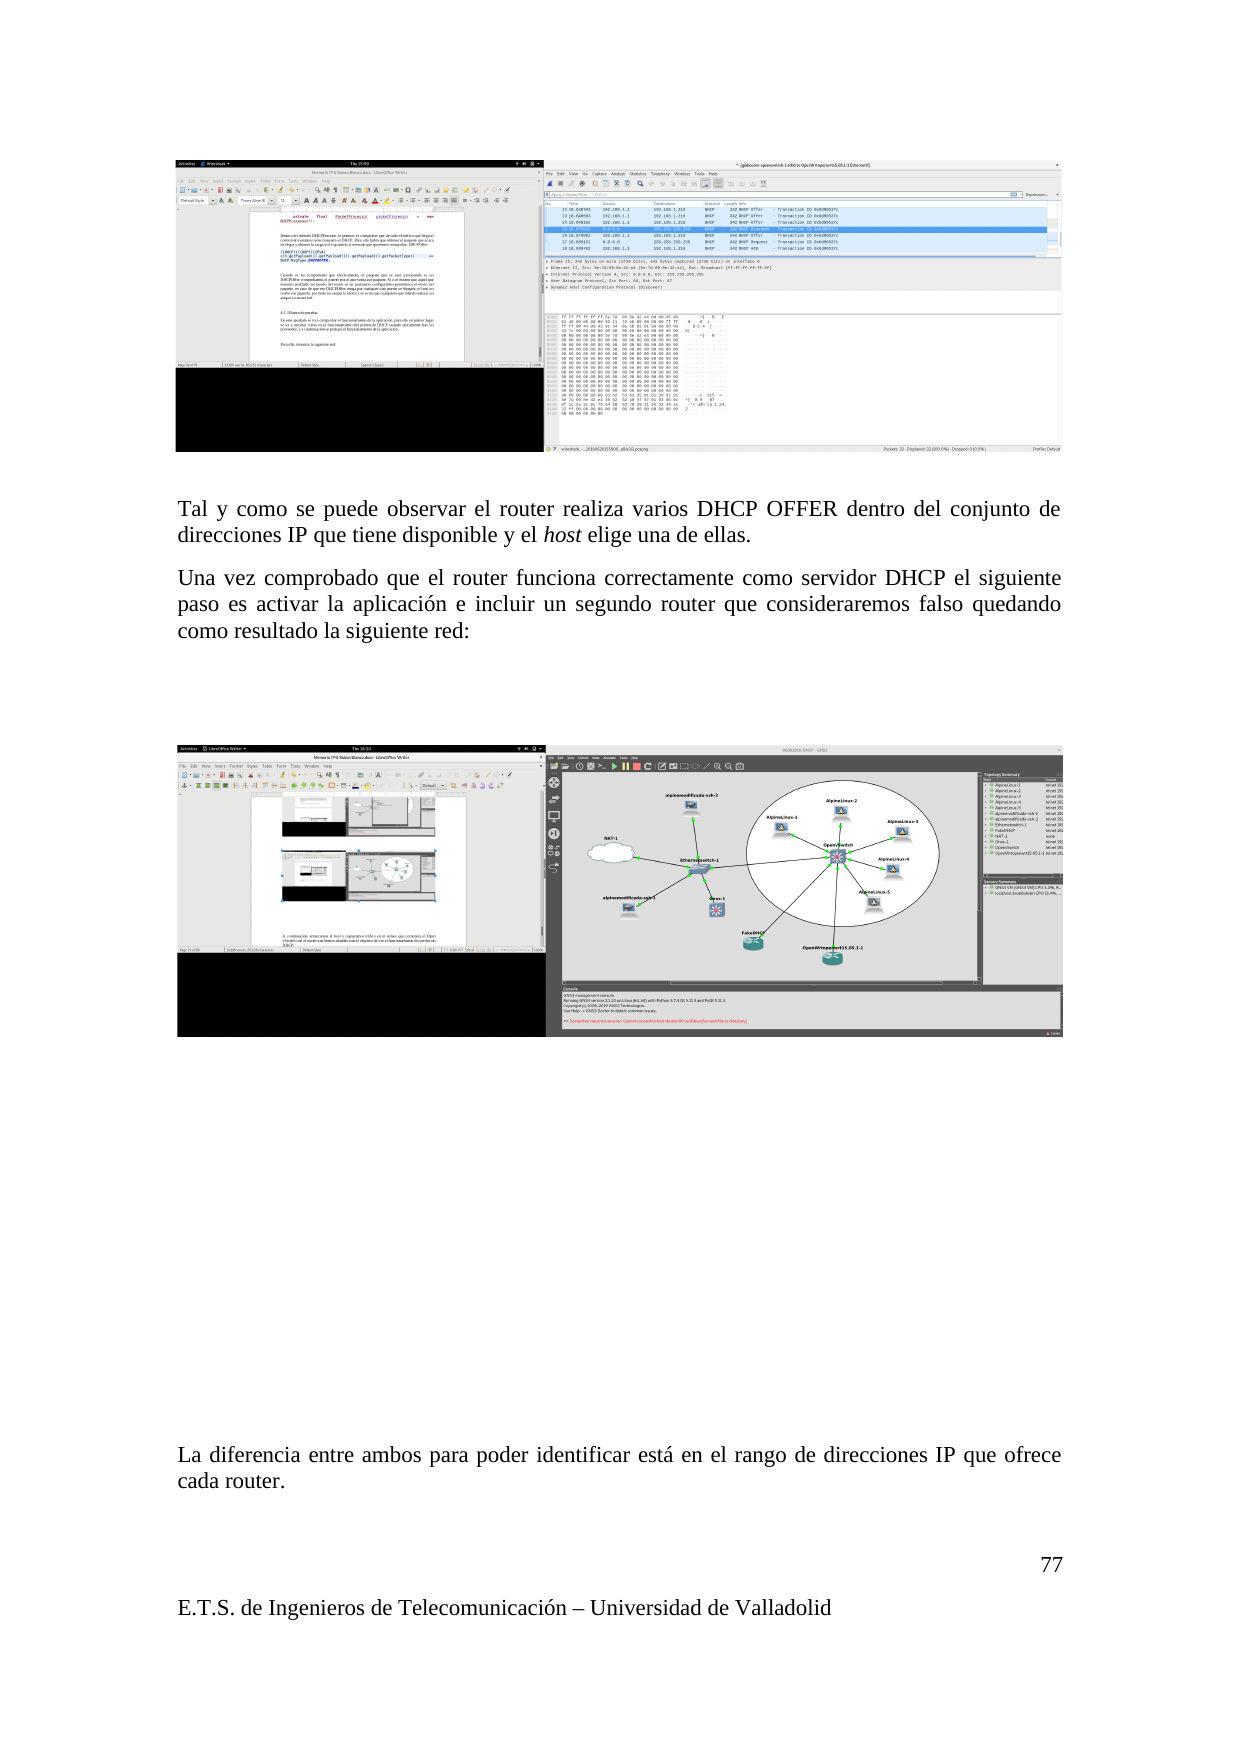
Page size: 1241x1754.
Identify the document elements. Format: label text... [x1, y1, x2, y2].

text Una vez comprobado que el router funciona correctamente como servidor DHCP el siguiente paso es activar la aplicación e incluir un segundo router que consideraremos falso quedando como resultado la siguiente red: [177, 564, 1063, 643]
picture [177, 745, 1063, 1037]
text La diferencia entre ambos para poder identificar está en el rango de direcciones IP que ofrece cada router. [177, 1441, 1063, 1493]
text Tal y como se puede observar el router realiza varios DHCP OFFER dentro del conjunto de direcciones IP que tiene disponible y el host elige una de ellas. [177, 494, 1063, 547]
picture [175, 160, 1062, 452]
